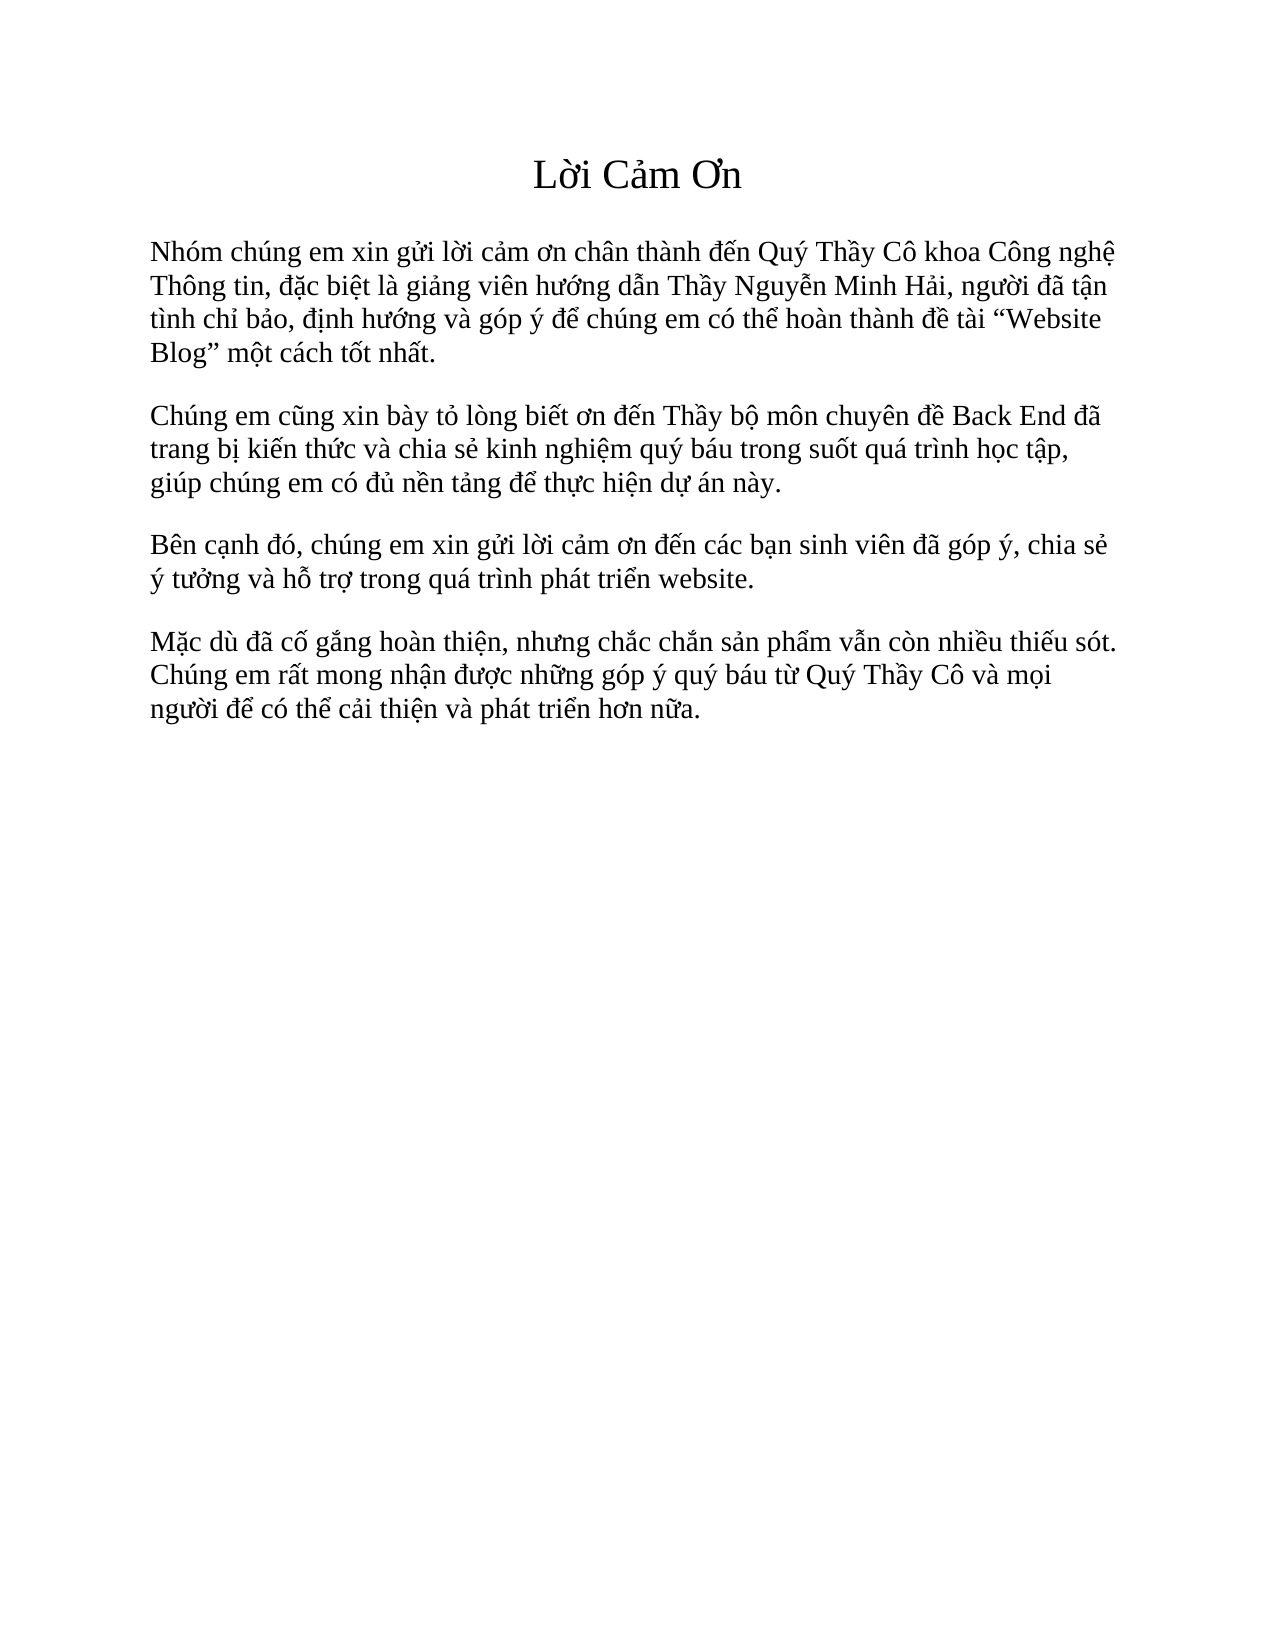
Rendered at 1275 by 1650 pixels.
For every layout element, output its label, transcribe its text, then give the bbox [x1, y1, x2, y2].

text Mặc dù đã cố gắng hoàn thiện, nhưng chắc chắn sản phẩm vẫn còn nhiều thiếu sót. Chúng em rất mong nhận được những góp ý quý báu từ Quý Thầy Cô và mọi người để có thể cải thiện và phát triển hơn nữa. [150, 624, 1125, 724]
text Bên cạnh đó, chúng em xin gửi lời cảm ơn đến các bạn sinh viên đã góp ý, chia sẻ ý tưởng và hỗ trợ trong quá trình phát triển website. [150, 527, 1125, 594]
text Chúng em cũng xin bày tỏ lòng biết ơn đến Thầy bộ môn chuyên đề Back End đã trang bị kiến thức và chia sẻ kinh nghiệm quý báu trong suốt quá trình học tập, giúp chúng em có đủ nền tảng để thực hiện dự án này. [150, 398, 1125, 498]
text Nhóm chúng em xin gửi lời cảm ơn chân thành đến Quý Thầy Cô khoa Công nghệ Thông tin, đặc biệt là giảng viên hướng dẫn Thầy Nguyễn Minh Hải, người đã tận tình chỉ bảo, định hướng và góp ý để chúng em có thể hoàn thành đề tài “Website Blog” một cách tốt nhất. [150, 234, 1125, 368]
text Lời Cảm Ơn [150, 150, 1125, 198]
